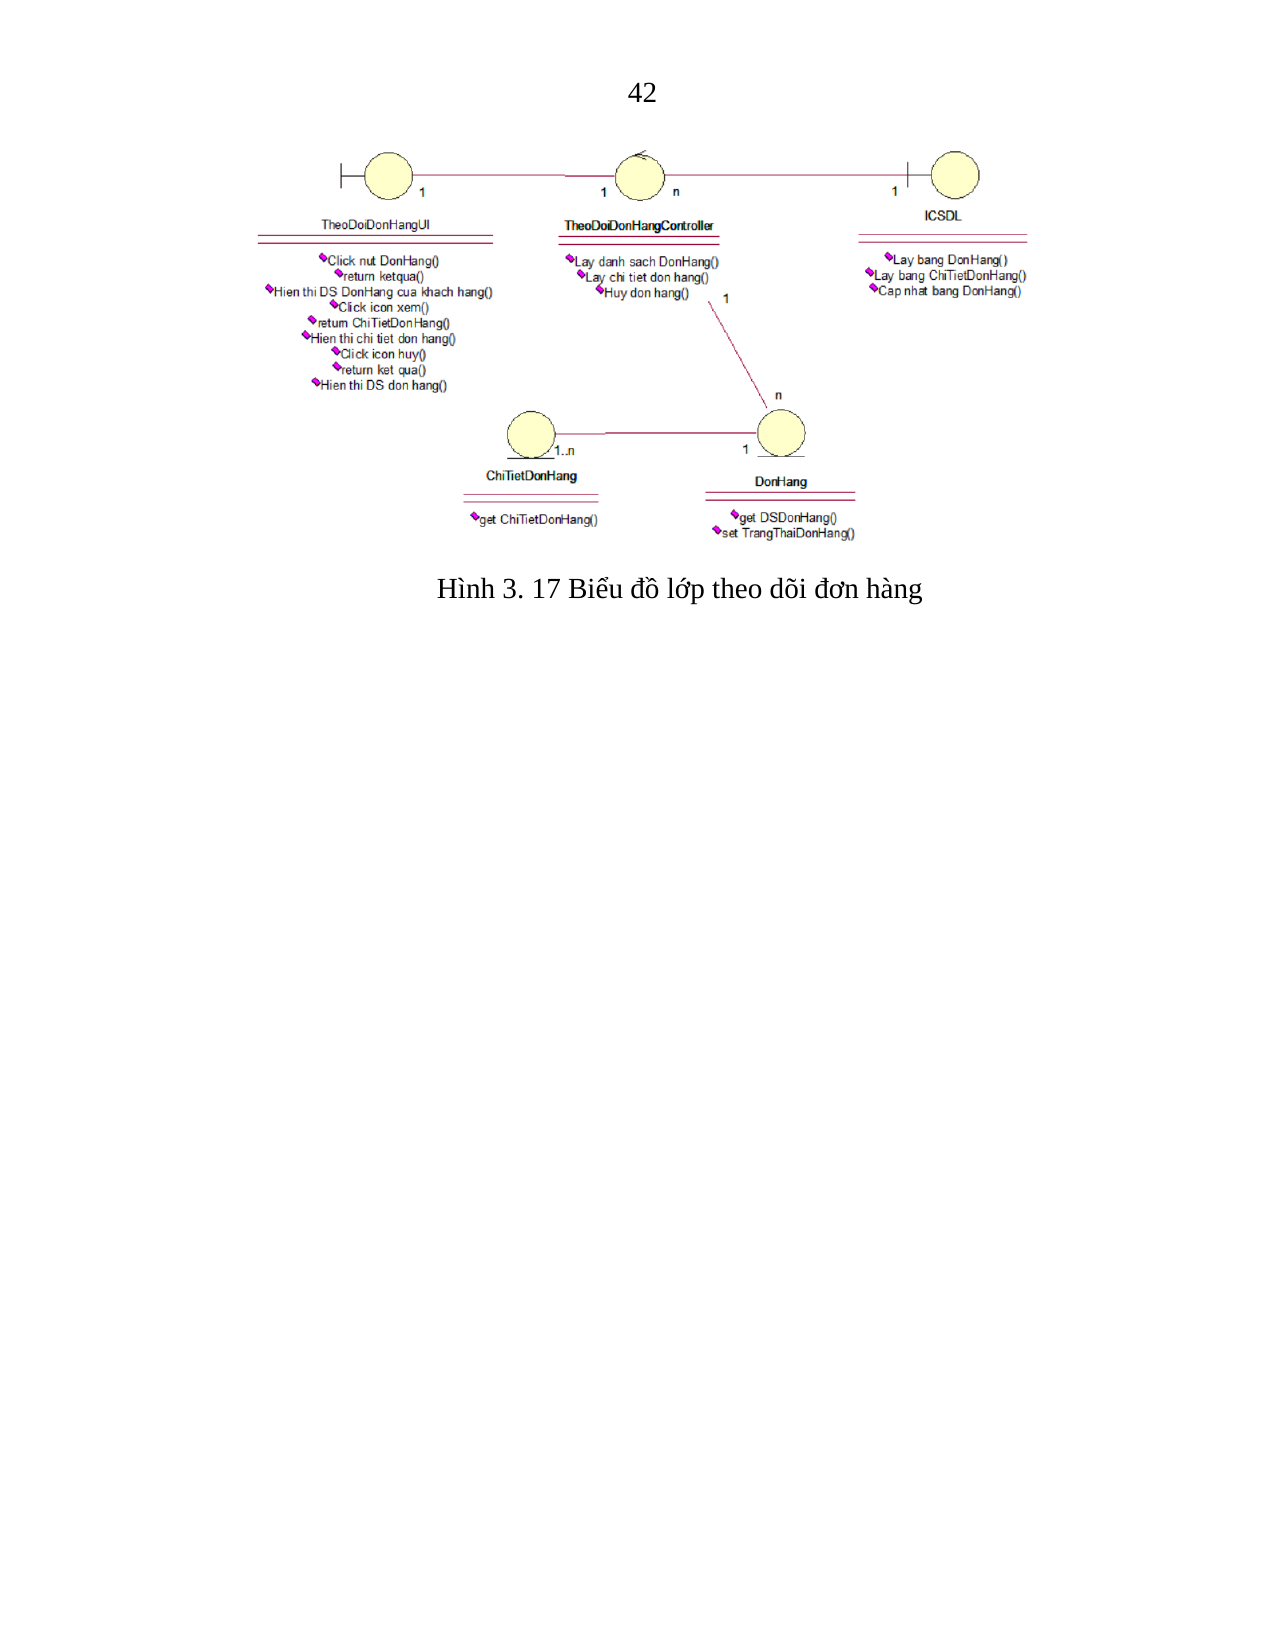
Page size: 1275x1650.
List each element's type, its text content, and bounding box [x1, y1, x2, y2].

text Hình 3. 17 Biểu đồ lớp theo dõi đơn hàng [159, 571, 1125, 605]
picture [242, 136, 1043, 558]
